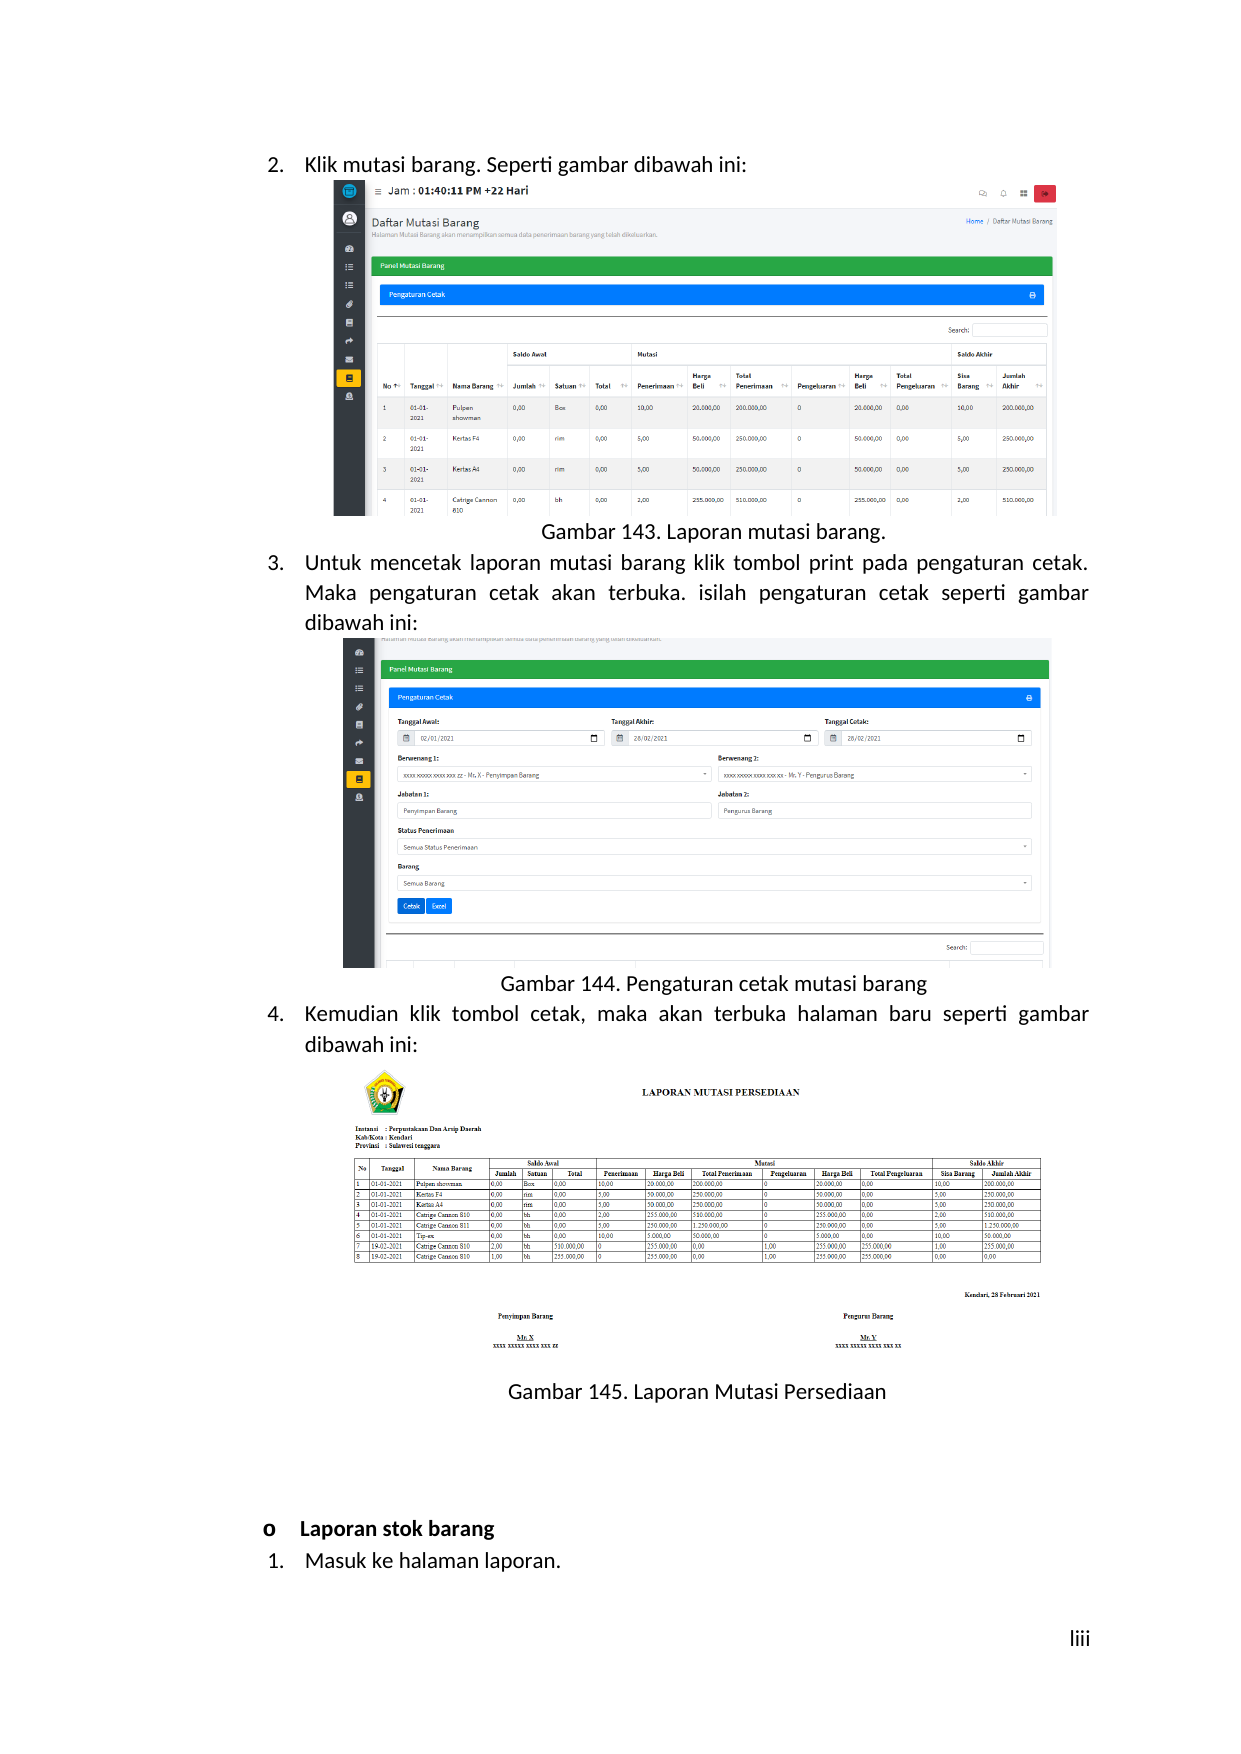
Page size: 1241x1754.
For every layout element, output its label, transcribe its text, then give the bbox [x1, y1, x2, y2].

subtitle Laporan stok barang [262, 1514, 1090, 1543]
picture [343, 638, 1052, 968]
list Gambar 145. Laporan Mutasi Persediaan [304, 1377, 1090, 1405]
list Gambar 144. Pengaturan cetak mutasi barang [337, 969, 1090, 997]
picture [333, 180, 1057, 516]
list Klik mutasi barang. Seperti gambar dibawah ini: [267, 150, 1090, 178]
list Gambar 143. Laporan mutasi barang. [337, 517, 1090, 545]
picture [344, 1060, 1051, 1375]
list Masuk ke halaman laporan. [267, 1546, 1090, 1574]
list Kemudian klik tombol cetak, maka akan terbuka halaman baru seperti gambar dibawah ini: [267, 999, 1090, 1058]
list Untuk mencetak laporan mutasi barang klik tombol print pada pengaturan cetak. Maka pengaturan cetak akan terbuka. isilah pengaturan cetak seperti gambar dibawah ini: [267, 548, 1090, 636]
